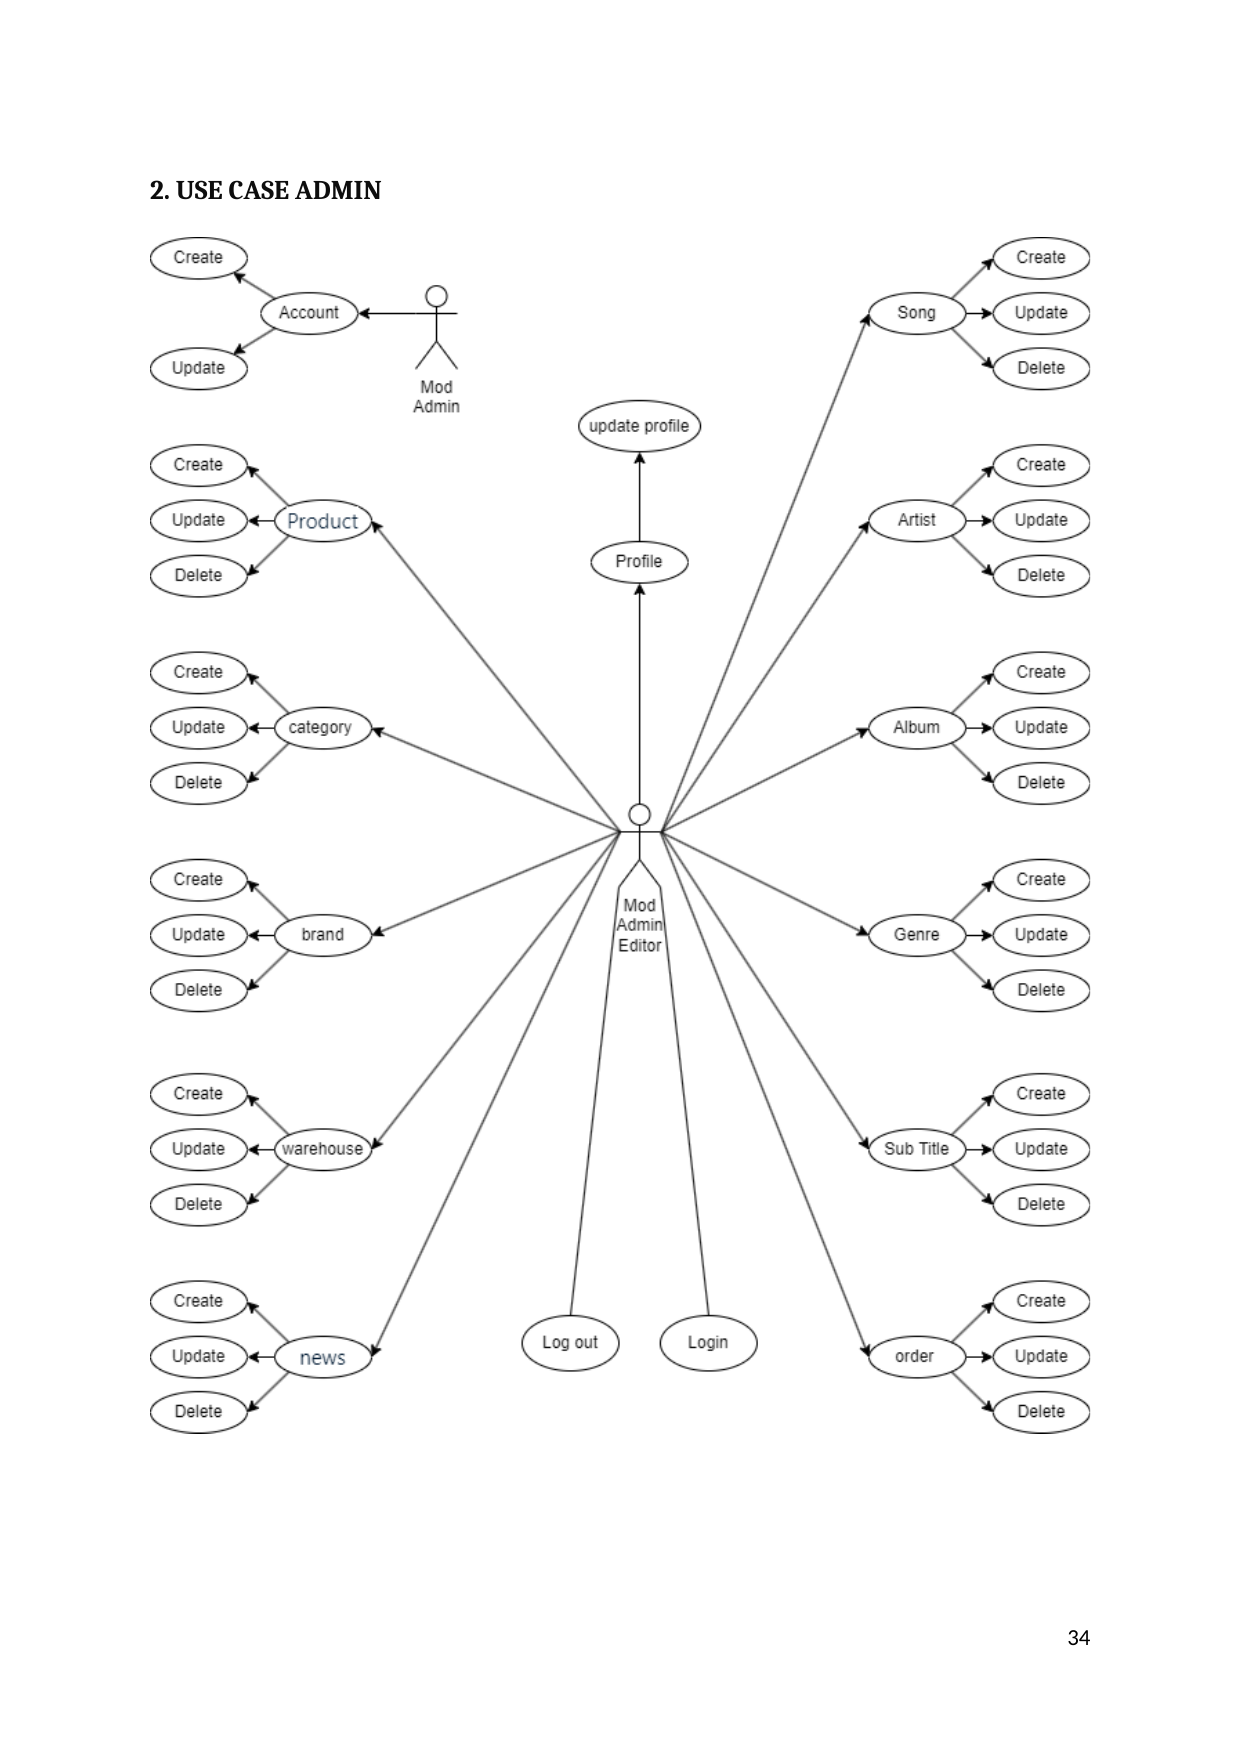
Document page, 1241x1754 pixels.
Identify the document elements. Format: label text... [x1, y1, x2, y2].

picture [150, 237, 1091, 1434]
subtitle 2. USE CASE ADMIN [150, 175, 1090, 206]
